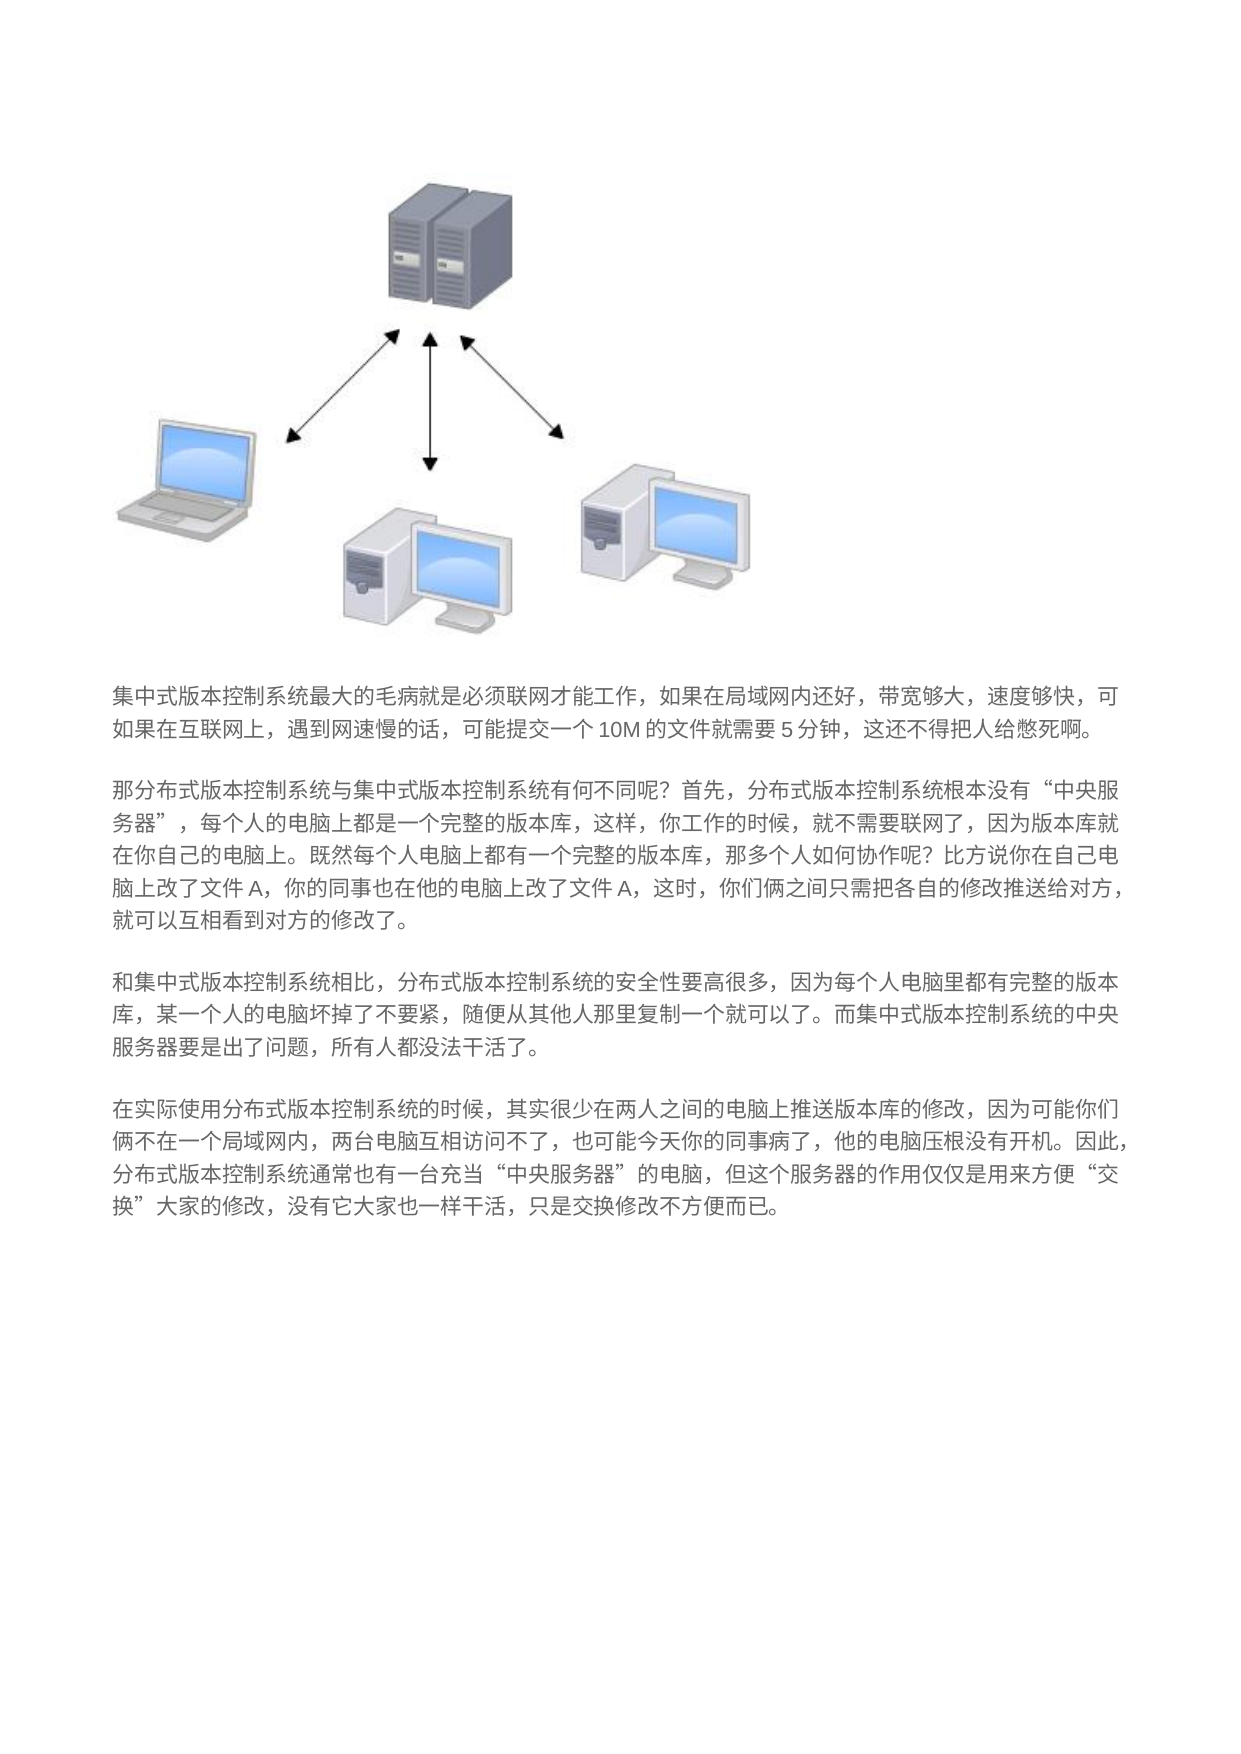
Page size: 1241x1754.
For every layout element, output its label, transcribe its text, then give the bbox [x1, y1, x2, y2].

text 集中式版本控制系统最大的毛病就是必须联网才能工作，如果在局域网内还好，带宽够大，速度够快，可如果在互联网上，遇到网速慢的话，可能提交一个10M的文件就需要5分钟，这还不得把人给憋死啊。 [112, 679, 1128, 744]
picture [112, 173, 755, 638]
text 那分布式版本控制系统与集中式版本控制系统有何不同呢？首先，分布式版本控制系统根本没有“中央服务器”，每个人的电脑上都是一个完整的版本库，这样，你工作的时候，就不需要联网了，因为版本库就在你自己的电脑上。既然每个人电脑上都有一个完整的版本库，那多个人如何协作呢？比方说你在自己电脑上改了文件A，你的同事也在他的电脑上改了文件A，这时，你们俩之间只需把各自的修改推送给对方，就可以互相看到对方的修改了。 [112, 773, 1128, 935]
text 在实际使用分布式版本控制系统的时候，其实很少在两人之间的电脑上推送版本库的修改，因为可能你们俩不在一个局域网内，两台电脑互相访问不了，也可能今天你的同事病了，他的电脑压根没有开机。因此，分布式版本控制系统通常也有一台充当“中央服务器”的电脑，但这个服务器的作用仅仅是用来方便“交换”大家的修改，没有它大家也一样干活，只是交换修改不方便而已。 [112, 1091, 1128, 1221]
text 和集中式版本控制系统相比，分布式版本控制系统的安全性要高很多，因为每个人电脑里都有完整的版本库，某一个人的电脑坏掉了不要紧，随便从其他人那里复制一个就可以了。而集中式版本控制系统的中央服务器要是出了问题，所有人都没法干活了。 [112, 964, 1128, 1062]
